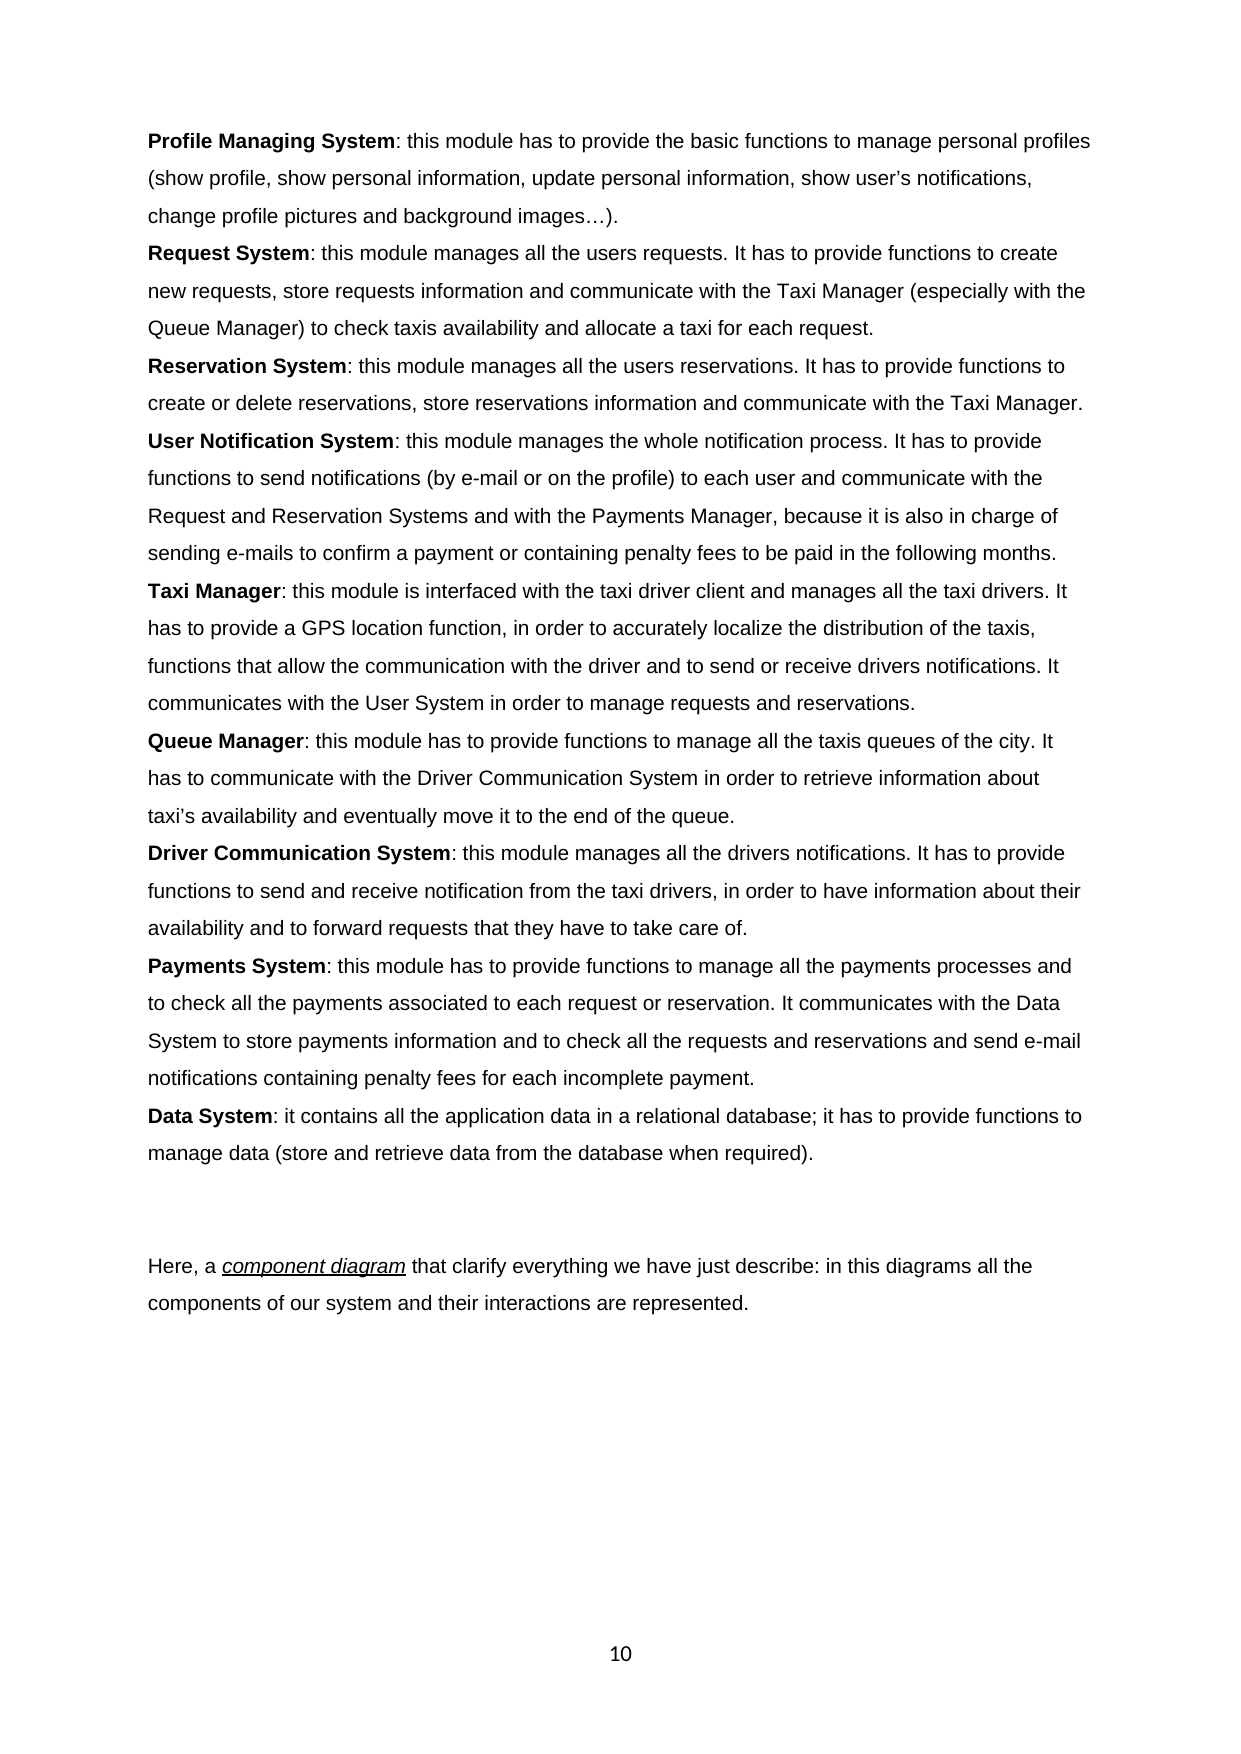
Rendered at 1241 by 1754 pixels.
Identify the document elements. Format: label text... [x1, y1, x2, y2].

text Queue Manager: this module has to provide functions to manage all the taxis queues of the city. It has to communicate with the Driver Communication System in order to retrieve information about taxi’s availability and eventually move it to the end of the queue. [148, 718, 1092, 831]
text Data System: it contains all the application data in a relational database; it has to provide functions to manage data (store and retrieve data from the database when required). [148, 1093, 1092, 1168]
text Taxi Manager: this module is interfaced with the taxi driver client and manages all the taxi drivers. It has to provide a GPS location function, in order to accurately localize the distribution of the taxis, functions that allow the communication with the driver and to send or receive drivers notifications. It communicates with the User System in order to manage requests and reservations. [148, 568, 1092, 718]
text Request System: this module manages all the users requests. It has to provide functions to create new requests, store requests information and communicate with the Taxi Manager (especially with the Queue Manager) to check taxis availability and allocate a taxi for each request. [148, 231, 1092, 343]
text Here, a component diagram that clarify everything we have just describe: in this diagrams all the components of our system and their interactions are represented. [148, 1243, 1092, 1318]
text Reservation System: this module manages all the users reservations. It has to provide functions to create or delete reservations, store reservations information and communicate with the Taxi Manager. [148, 343, 1092, 418]
text Driver Communication System: this module manages all the drivers notifications. It has to provide functions to send and receive notification from the taxi drivers, in order to have information about their availability and to forward requests that they have to take care of. [148, 831, 1092, 943]
text Payments System: this module has to provide functions to manage all the payments processes and to check all the payments associated to each request or reservation. It communicates with the Data System to store payments information and to check all the requests and reservations and send e-mail notifications containing penalty fees for each incomplete payment. [148, 943, 1092, 1093]
text Profile Managing System: this module has to provide the basic functions to manage personal profiles (show profile, show personal information, update personal information, show user’s notifications, change profile pictures and background images…). [148, 118, 1092, 231]
text User Notification System: this module manages the whole notification process. It has to provide functions to send notifications (by e-mail or on the profile) to each user and communicate with the Request and Reservation Systems and with the Payments Manager, because it is also in charge of sending e-mails to confirm a payment or containing penalty fees to be paid in the following months. [148, 418, 1092, 568]
